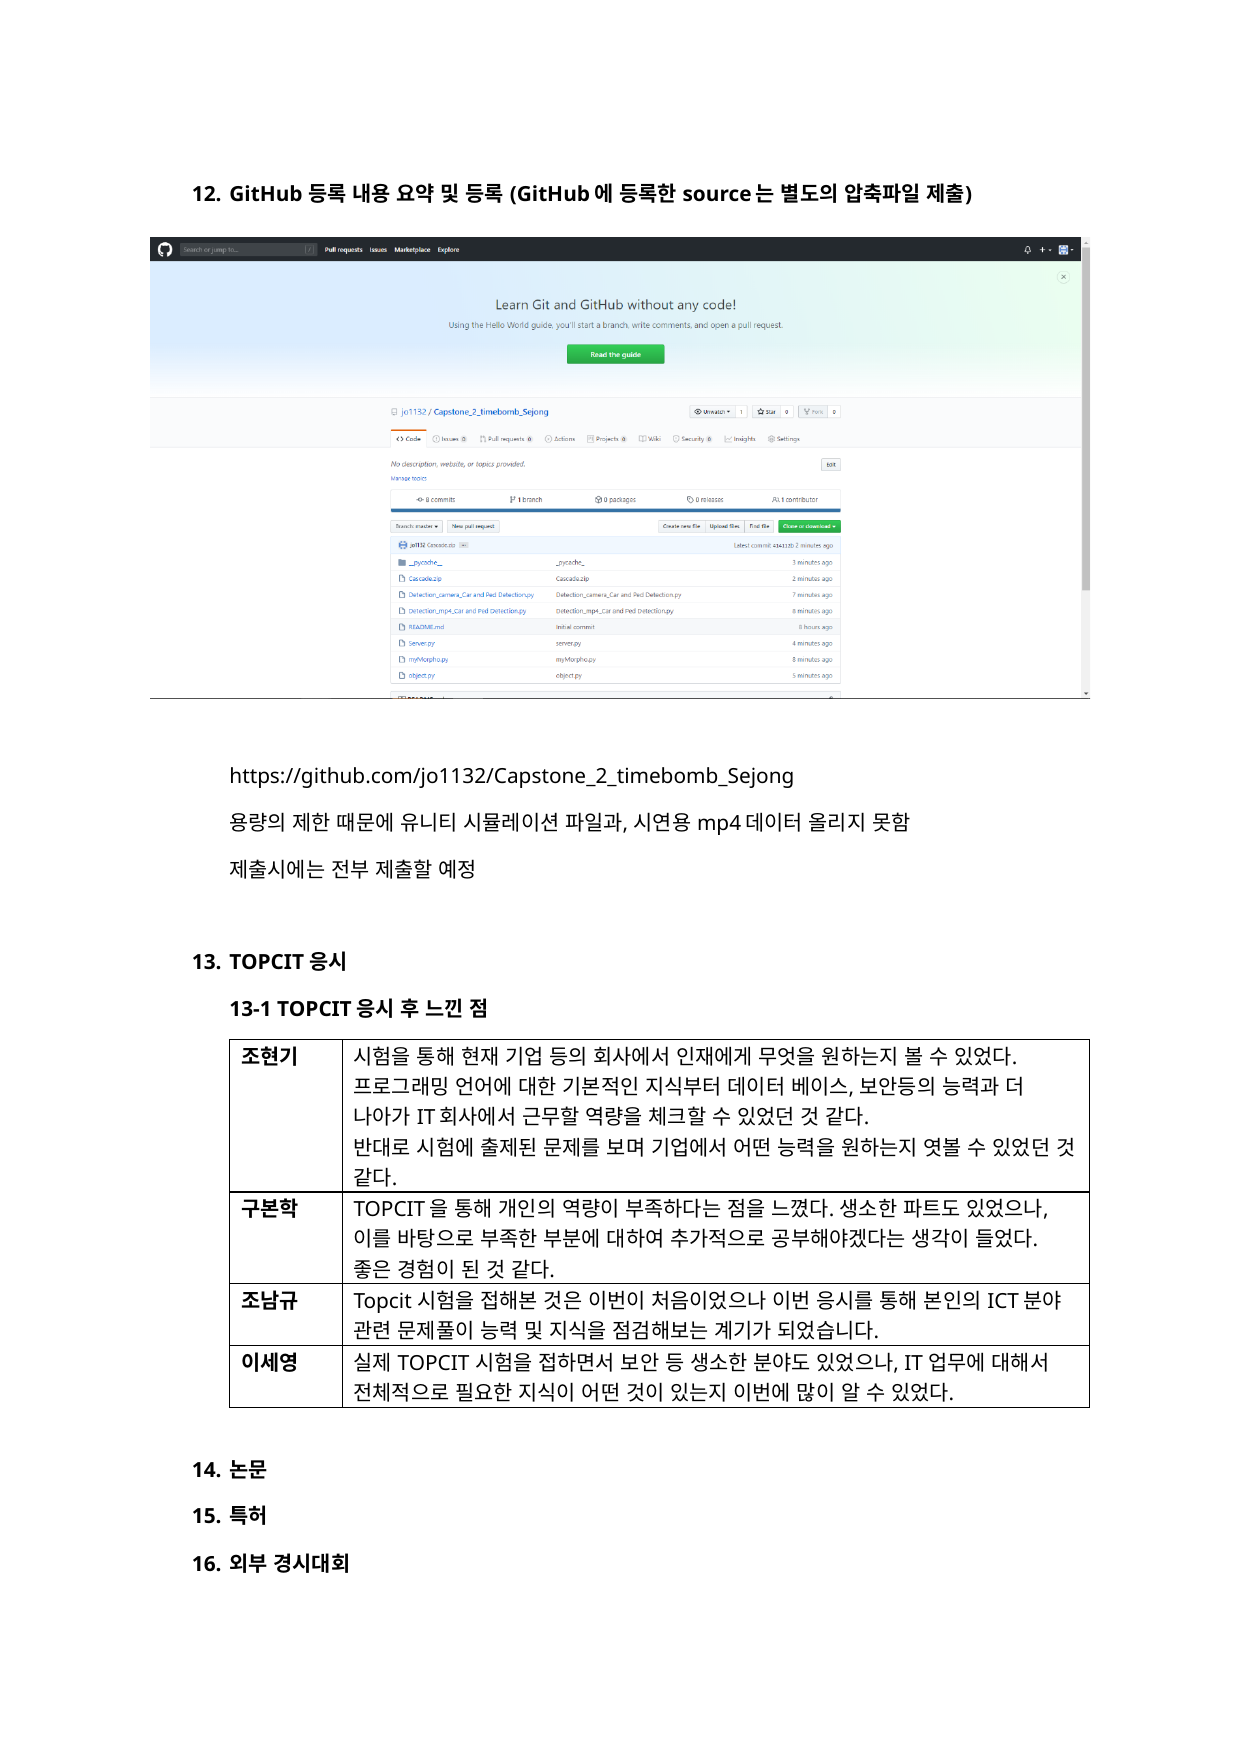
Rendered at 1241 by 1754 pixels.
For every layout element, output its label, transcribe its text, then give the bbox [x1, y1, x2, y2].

list 제출시에는 전부 제출할 예정 [229, 853, 1090, 883]
list 특허 [192, 1500, 1090, 1530]
table_cell 이세영 [230, 1346, 342, 1407]
list GitHub 등록 내용 요약 및 등록 (GitHub에 등록한 source는 별도의 압축파일 제출) [192, 177, 1090, 207]
table_cell 조남규 [230, 1284, 342, 1345]
table_cell 구본학 [230, 1193, 342, 1283]
table_cell 실제 TOPCIT 시험을 접하면서 보안 등 생소한 분야도 있었으나, IT 업무에 대해서 전체적으로 필요한 지식이 어떤 것이 있는지 이번에 많이 알 수 있었다. [343, 1346, 1089, 1407]
table_header 조현기 [230, 1040, 342, 1191]
table_cell TOPCIT을 통해 개인의 역량이 부족하다는 점을 느꼈다. 생소한 파트도 있었으나, 이를 바탕으로 부족한 부분에 대하여 추가적으로 공부해야겠다는 생각이 들었다. 좋은 경험이 된 것 같다. [343, 1193, 1089, 1283]
picture [150, 237, 1091, 699]
text 13-1 TOPCIT응시 후 느낀 점 [229, 992, 1090, 1022]
table_cell Topcit 시험을 접해본 것은 이번이 처음이었으나 이번 응시를 통해 본인의 ICT분야 관련 문제풀이 능력 및 지식을 점검해보는 계기가 되었습니다. [343, 1284, 1089, 1345]
list 논문 [192, 1453, 1090, 1483]
list 외부 경시대회 [192, 1547, 1090, 1577]
table_header 시험을 통해 현재 기업 등의 회사에서 인재에게 무엇을 원하는지 볼 수 있었다. 프로그래밍 언어에 대한 기본적인 지식부터 데이터 베이스, 보안등의 능력과 더 나아가 IT회사에서 근무할 역량을 체크할 수 있었던 것 같다. 반대로 시험에 출제된 문제를 보며 기업에서 어떤 능력을 원하는지 엿볼 수 있었던 것 같다. [343, 1040, 1089, 1191]
list TOPCIT 응시 [192, 945, 1090, 975]
list https://github.com/jo1132/Capstone_2_timebomb_Sejong [229, 761, 1090, 789]
list 용량의 제한 때문에 유니티 시뮬레이션 파일과, 시연용 mp4데이터 올리지 못함 [229, 806, 1090, 836]
